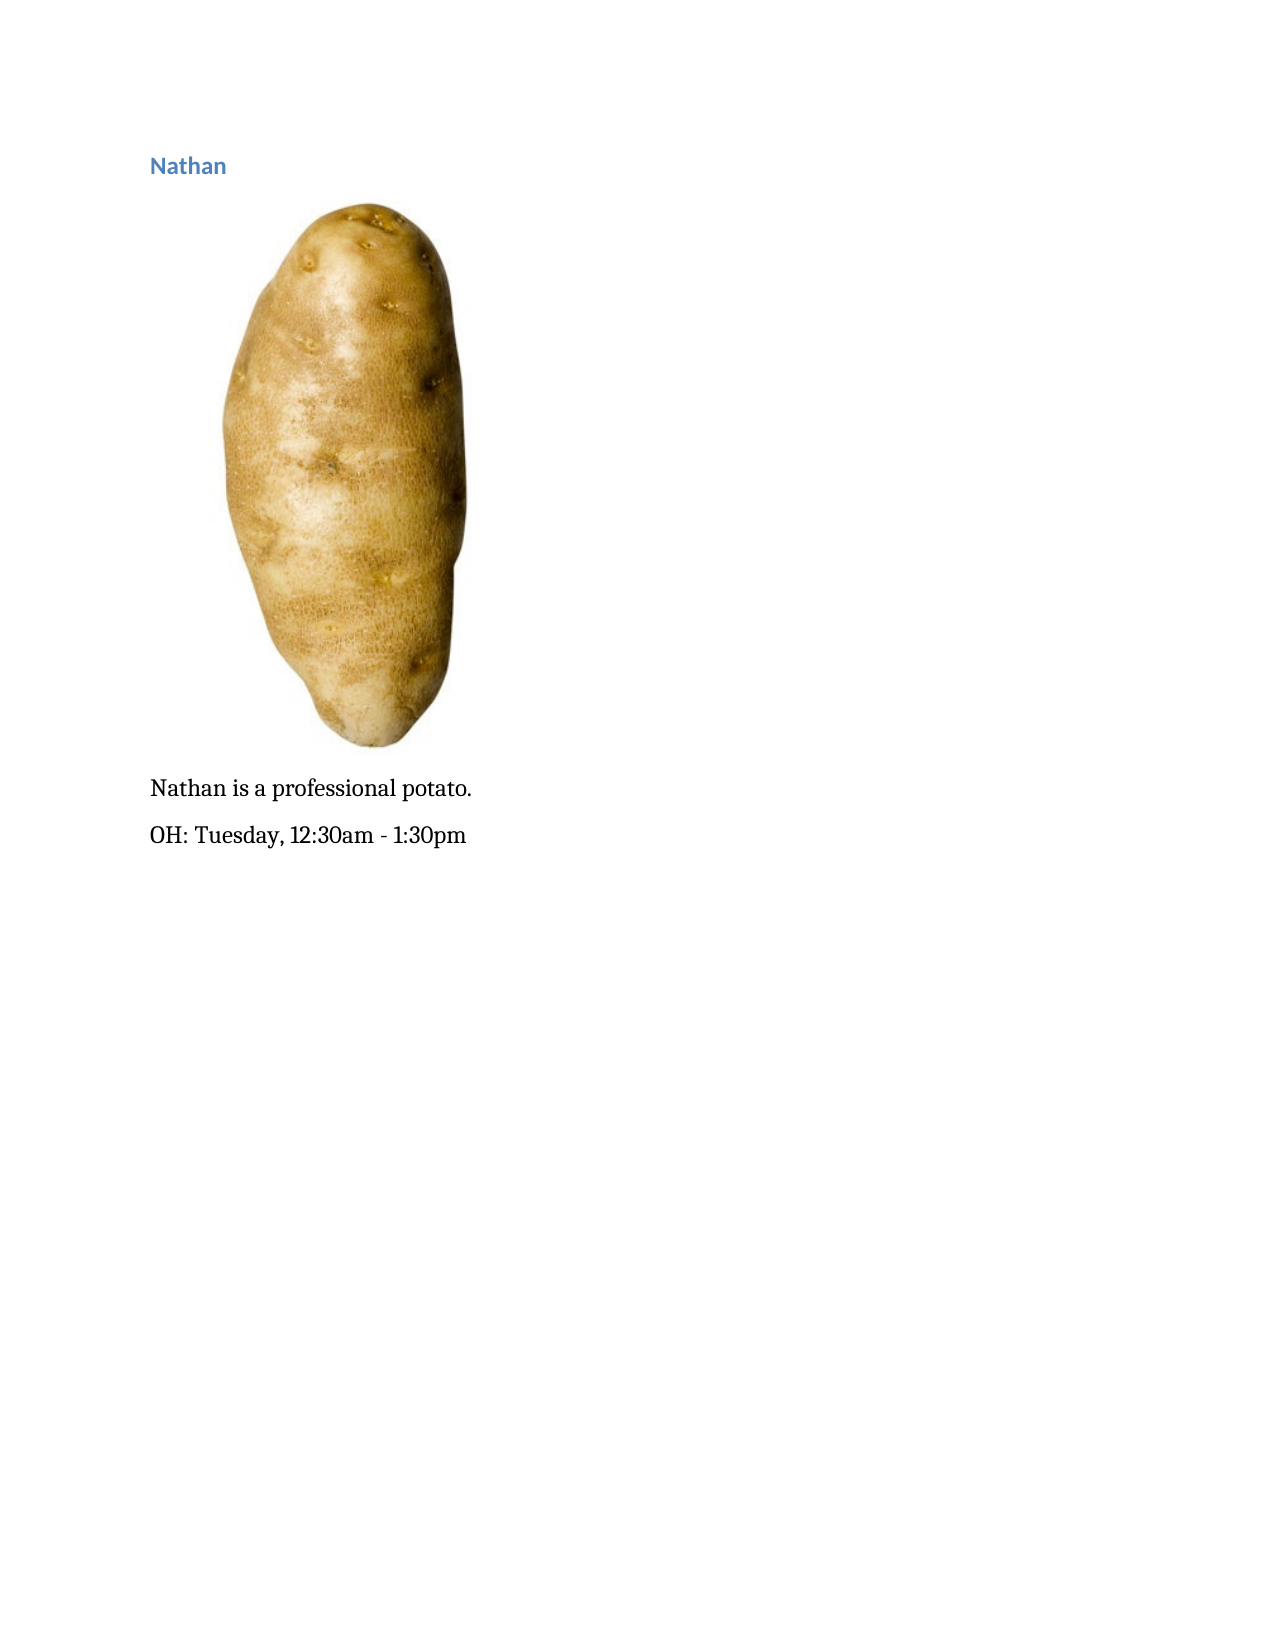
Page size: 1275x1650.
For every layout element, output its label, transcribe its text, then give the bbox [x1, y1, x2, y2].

subtitle Nathan [150, 150, 1125, 181]
picture [168, 199, 560, 756]
text OH: Tuesday, 12:30am - 1:30pm [150, 821, 1125, 850]
text Nathan is a professional potato. [150, 774, 1125, 803]
